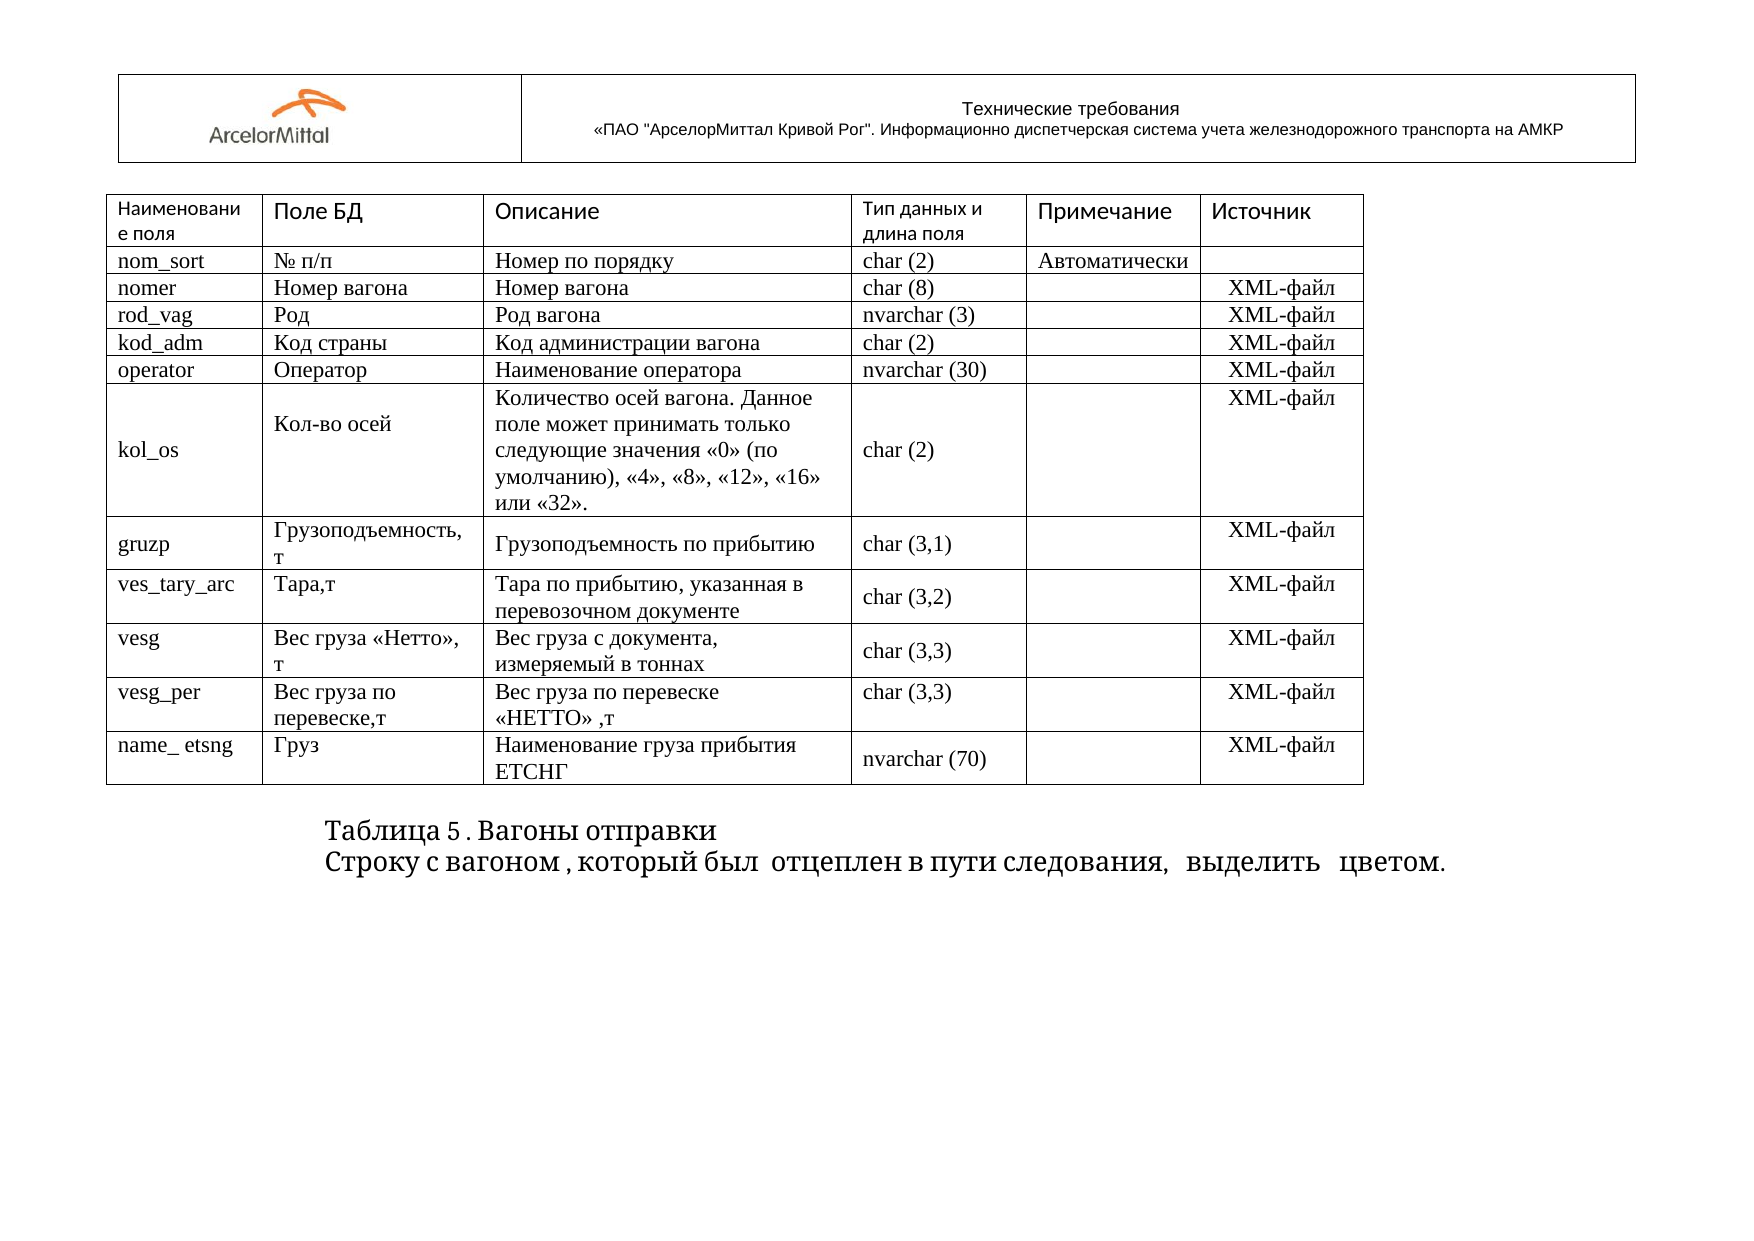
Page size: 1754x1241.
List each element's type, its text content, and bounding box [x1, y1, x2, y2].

table_cell XML-файл [1201, 329, 1363, 355]
table_header Поле БД [263, 195, 483, 246]
table_cell char (2) [852, 384, 1026, 516]
table_cell char (3,1) [852, 517, 1026, 569]
table_cell XML-файл [1201, 624, 1363, 677]
table_cell Вес груза «Нетто», т [263, 624, 483, 677]
table_cell [1027, 570, 1200, 623]
table_cell Тара,т [263, 570, 483, 623]
table_header Наименование поля [107, 195, 262, 246]
table_cell char (3,2) [852, 570, 1026, 623]
table_header Примечание [1027, 195, 1200, 246]
table_cell rod_vag [107, 302, 262, 328]
table_cell Род [263, 302, 483, 328]
table_header Описание [484, 195, 851, 246]
table_cell name_ etsng [107, 732, 262, 784]
table_cell char (3,3) [852, 678, 1026, 731]
table_cell kol_os [107, 384, 262, 516]
table_cell XML-файл [1201, 356, 1363, 383]
table_cell nvarchar (30) [852, 356, 1026, 383]
table_cell Вес груза по перевеске,т [263, 678, 483, 731]
table_cell nomer [107, 274, 262, 301]
table_cell nvarchar (70) [852, 732, 1026, 784]
table_cell operator [107, 356, 262, 383]
table_cell [1027, 274, 1200, 301]
table_cell Грузоподъемность по прибытию [484, 517, 851, 569]
text Строку с вагоном , который был отцеплен в пути следования, выделить цветом. [118, 847, 1636, 878]
table_cell XML-файл [1201, 570, 1363, 623]
table_cell vesg_per [107, 678, 262, 731]
table_cell XML-файл [1201, 302, 1363, 328]
table_cell Наименование груза прибытия ЕТСНГ [484, 732, 851, 784]
table_cell Номер по порядку [484, 247, 851, 273]
table_cell [1027, 732, 1200, 784]
table_cell Код администрации вагона [484, 329, 851, 355]
table_cell Количество осей вагона. Данное поле может принимать только следующие значения «0» (по умолчанию), «4», «8», «12», «16» или «32». [484, 384, 851, 516]
table_cell Оператор [263, 356, 483, 383]
table_cell char (3,3) [852, 624, 1026, 677]
table_cell nvarchar (3) [852, 302, 1026, 328]
table_cell XML-файл [1201, 274, 1363, 301]
picture [195, 75, 354, 148]
table_cell XML-файл [1201, 384, 1363, 516]
table_cell Наименование оператора [484, 356, 851, 383]
table_cell Грузоподъемность,т [263, 517, 483, 569]
table_cell Номер вагона [484, 274, 851, 301]
table_cell Автоматически [1027, 247, 1200, 273]
table_cell gruzp [107, 517, 262, 569]
table_cell [1201, 247, 1363, 273]
table_cell № п/п [263, 247, 483, 273]
table_cell vesg [107, 624, 262, 677]
table_cell [1027, 384, 1200, 516]
table_cell [1027, 302, 1200, 328]
table_cell [1027, 624, 1200, 677]
table_cell ves_tary_arc [107, 570, 262, 623]
text Таблица 5 . Вагоны отправки [118, 816, 1636, 847]
table_cell Код страны [263, 329, 483, 355]
table_cell [1027, 678, 1200, 731]
table_header Источник [1201, 195, 1363, 246]
table_cell Вес груза c документа, измеряемый в тоннах [484, 624, 851, 677]
table_cell XML-файл [1201, 678, 1363, 731]
table_cell Кол-во осей [263, 384, 483, 516]
table_cell XML-файл [1201, 517, 1363, 569]
table_cell [1027, 356, 1200, 383]
table_header Тип данных и длина поля [852, 195, 1026, 246]
table_cell nom_sort [107, 247, 262, 273]
table_cell [1027, 329, 1200, 355]
table_cell Груз [263, 732, 483, 784]
table_cell Номер вагона [263, 274, 483, 301]
table_cell char (2) [852, 247, 1026, 273]
table_cell char (8) [852, 274, 1026, 301]
table_cell Вес груза по перевеске «НЕТТО» ,т [484, 678, 851, 731]
table_cell Тара по прибытию, указанная в перевозочном документе [484, 570, 851, 623]
table_cell XML-файл [1201, 732, 1363, 784]
table_cell Род вагона [484, 302, 851, 328]
table_cell [1027, 517, 1200, 569]
table_cell char (2) [852, 329, 1026, 355]
table_cell kod_adm [107, 329, 262, 355]
